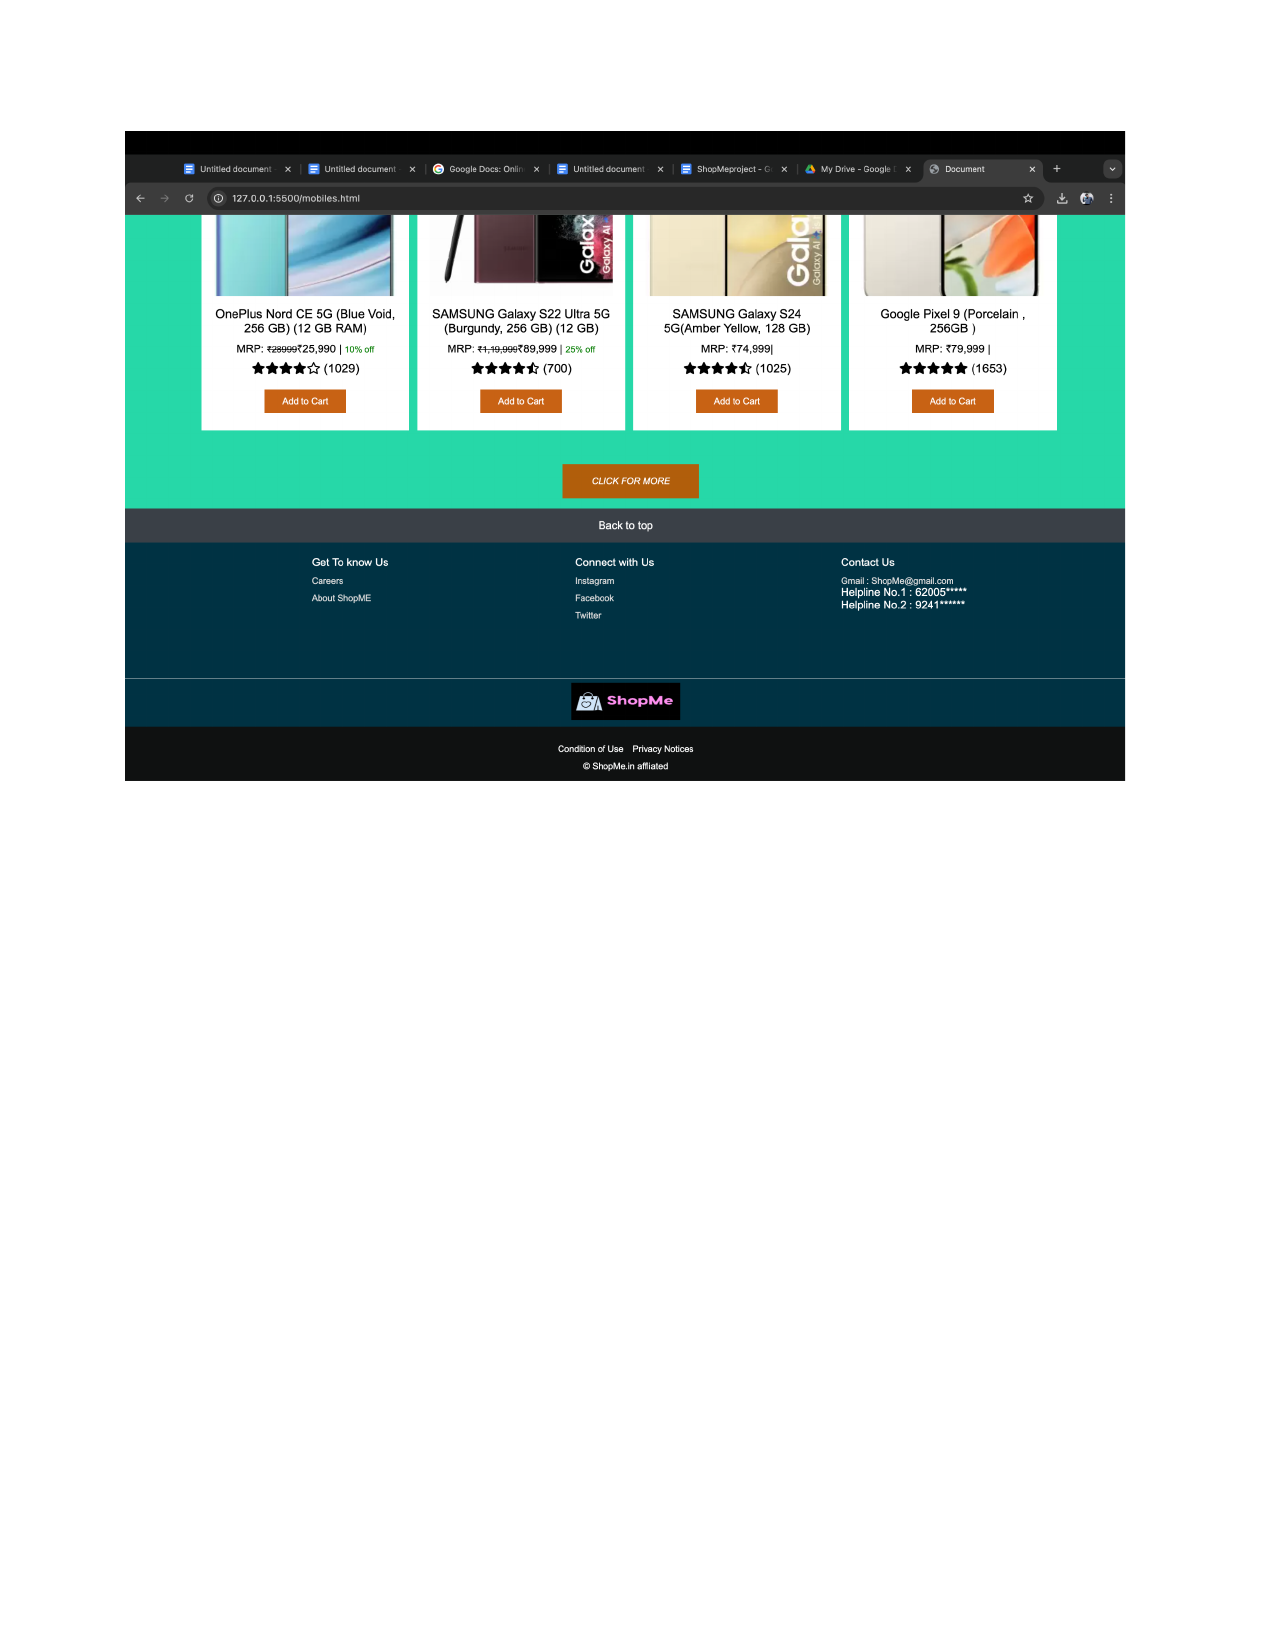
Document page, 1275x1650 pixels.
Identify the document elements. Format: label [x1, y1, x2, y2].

picture [582, 580, 600, 585]
picture [885, 602, 892, 608]
picture [125, 131, 1125, 542]
picture [885, 589, 892, 595]
picture [860, 560, 871, 565]
picture [850, 591, 859, 597]
picture [845, 578, 863, 583]
picture [357, 595, 367, 601]
picture [850, 604, 859, 610]
picture [317, 560, 328, 565]
picture [925, 578, 933, 583]
picture [620, 559, 630, 565]
picture [572, 684, 679, 719]
picture [125, 728, 1125, 781]
picture [891, 578, 911, 585]
picture [910, 580, 919, 585]
picture [581, 613, 589, 618]
